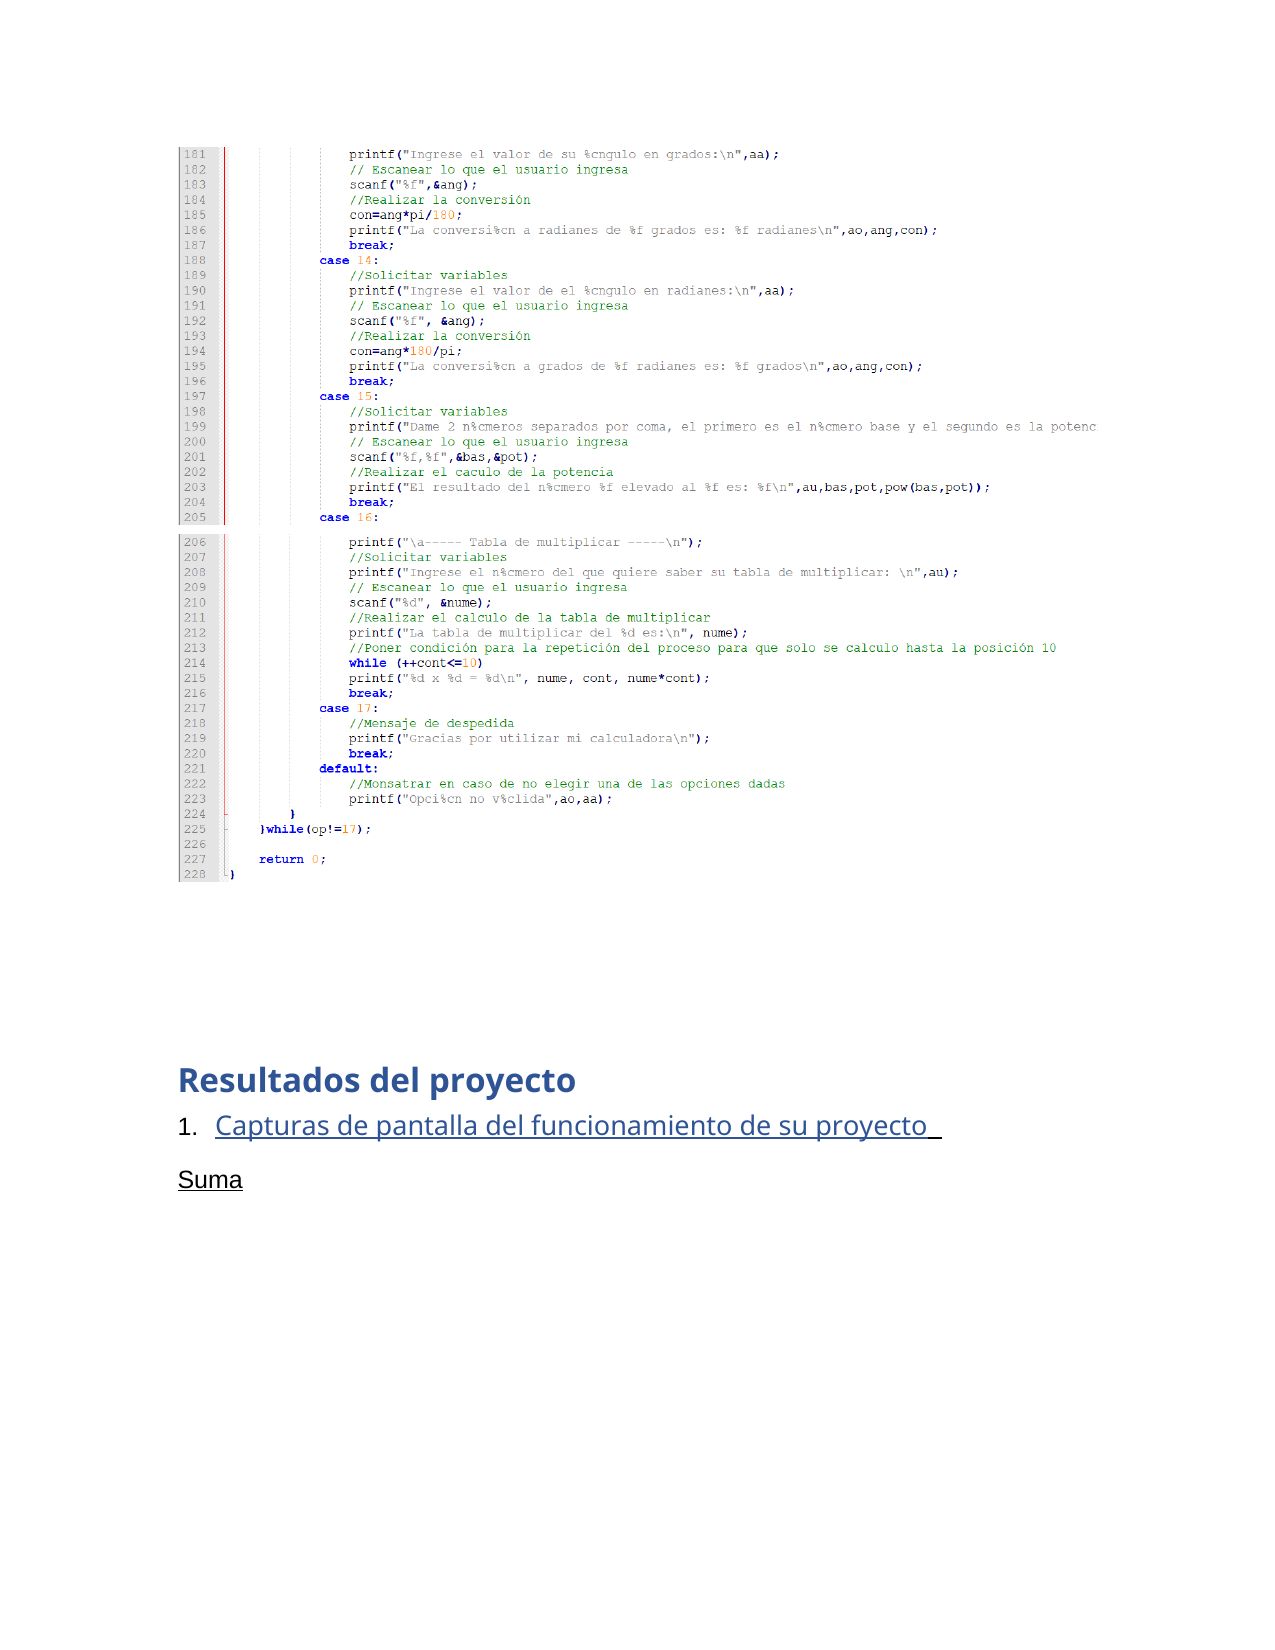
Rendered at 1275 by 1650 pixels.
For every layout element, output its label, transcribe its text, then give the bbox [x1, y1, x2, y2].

list Capturas de pantalla del funcionamiento de su proyecto [177, 1106, 1098, 1143]
picture [177, 147, 1098, 525]
text Suma [177, 1165, 1098, 1194]
picture [177, 534, 1098, 882]
subtitle Resultados del proyecto [177, 1057, 1098, 1102]
